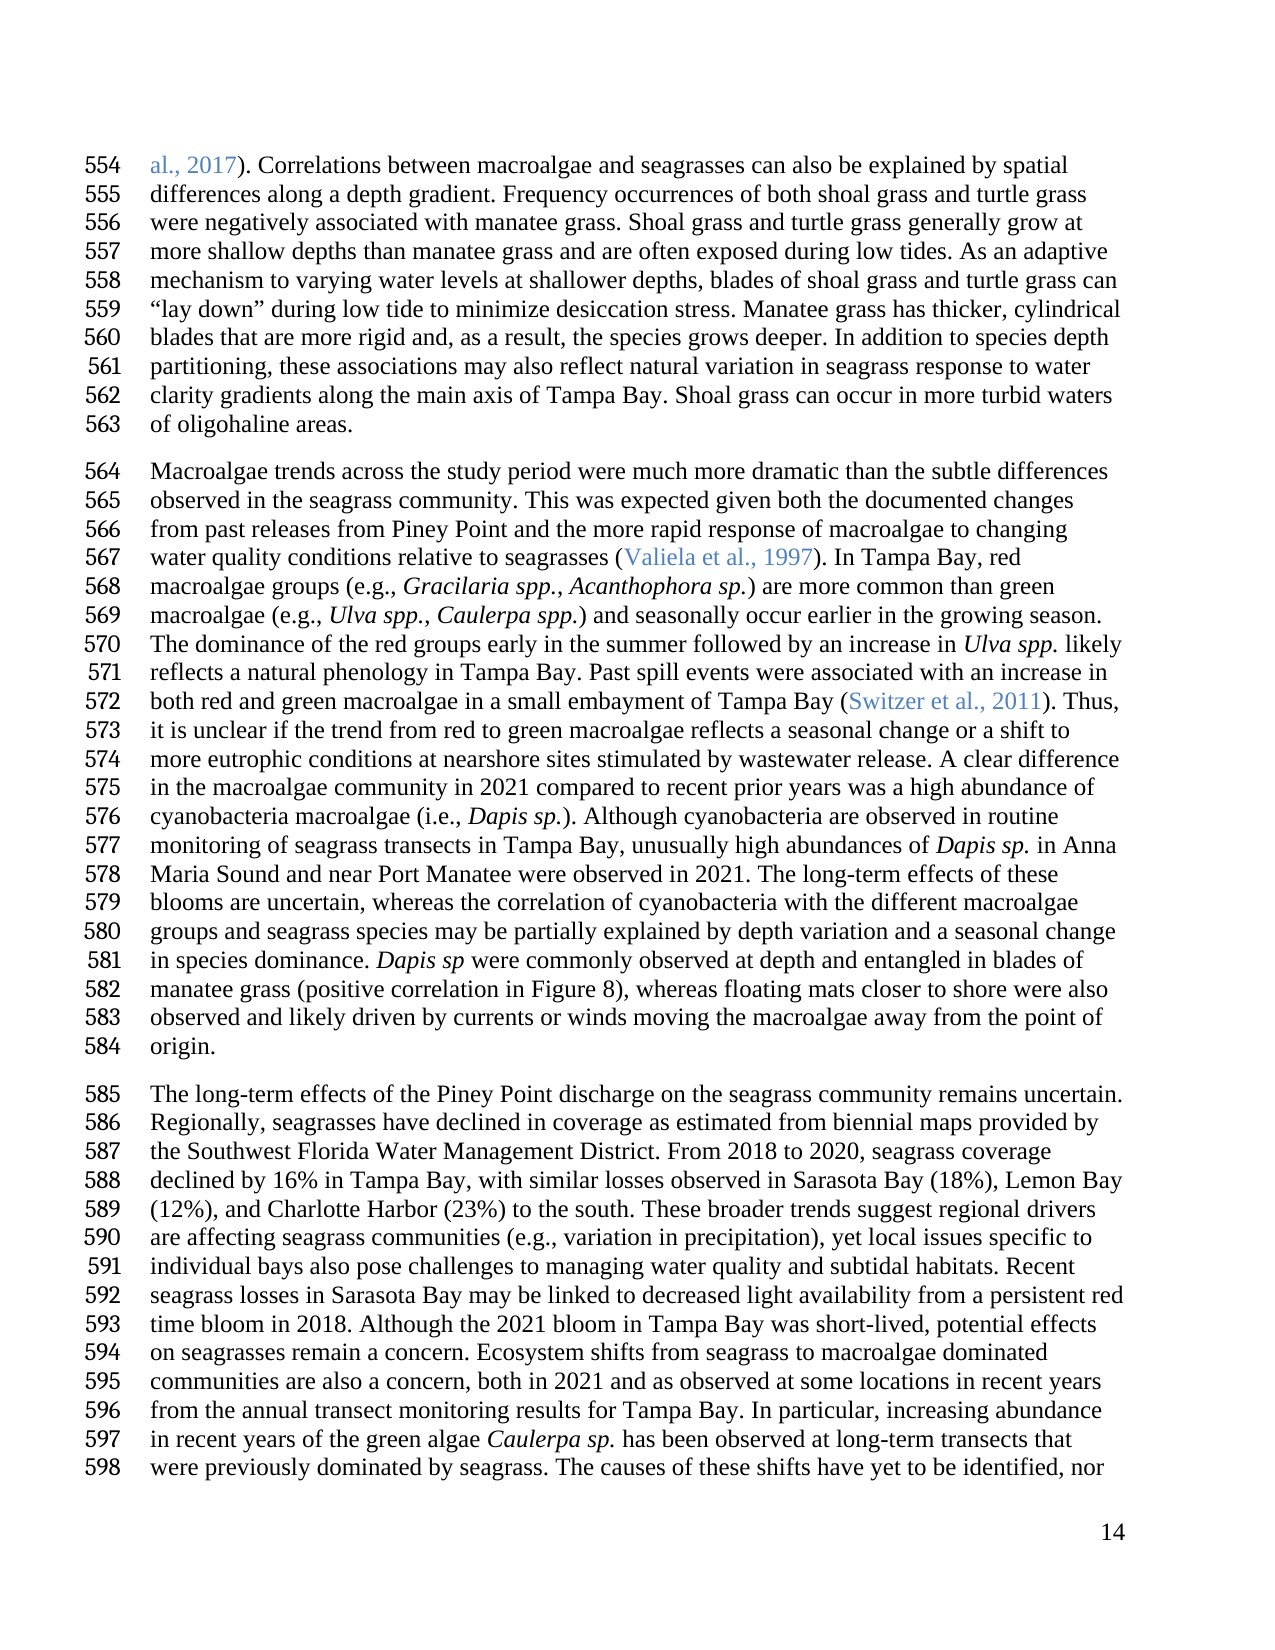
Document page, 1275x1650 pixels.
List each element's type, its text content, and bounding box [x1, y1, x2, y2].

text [150, 1079, 1125, 1481]
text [150, 150, 1125, 437]
text Macroalgae trends across the study period were much more dramatic than the subtle differences observed in the seagrass community. This was expected given both the documented changes from past releases from Piney Point and the more rapid response of macroalgae to changing water quality conditions relative to seagrasses (Valiela et al., 1997). In Tampa Bay, red macroalgae groups (e.g., Gracilaria spp., Acanthophora sp.) are more common than green macroalgae (e.g., Ulva spp., Caulerpa spp.) and seasonally occur earlier in the growing season. The dominance of the red groups early in the summer followed by an increase in Ulva spp. likely reflects a natural phenology in Tampa Bay. Past spill events were associated with an increase in both red and green macroalgae in a small embayment of Tampa Bay (Switzer et al., 2011). Thus, it is unclear if the trend from red to green macroalgae reflects a seasonal change or a shift to more eutrophic conditions at nearshore sites stimulated by wastewater release. A clear difference in the macroalgae community in 2021 compared to recent prior years was a high abundance of cyanobacteria macroalgae (i.e., Dapis sp.). Although cyanobacteria are observed in routine monitoring of seagrass transects in Tampa Bay, unusually high abundances of Dapis sp. in Anna Maria Sound and near Port Manatee were observed in 2021. The long-term effects of these blooms are uncertain, whereas the correlation of cyanobacteria with the different macroalgae groups and seagrass species may be partially explained by depth variation and a seasonal change in species dominance. Dapis sp were commonly observed at depth and entangled in blades of manatee grass (positive correlation in Figure 8), whereas floating mats closer to shore were also observed and likely driven by currents or winds moving the macroalgae away from the point of origin. [150, 456, 1125, 1060]
